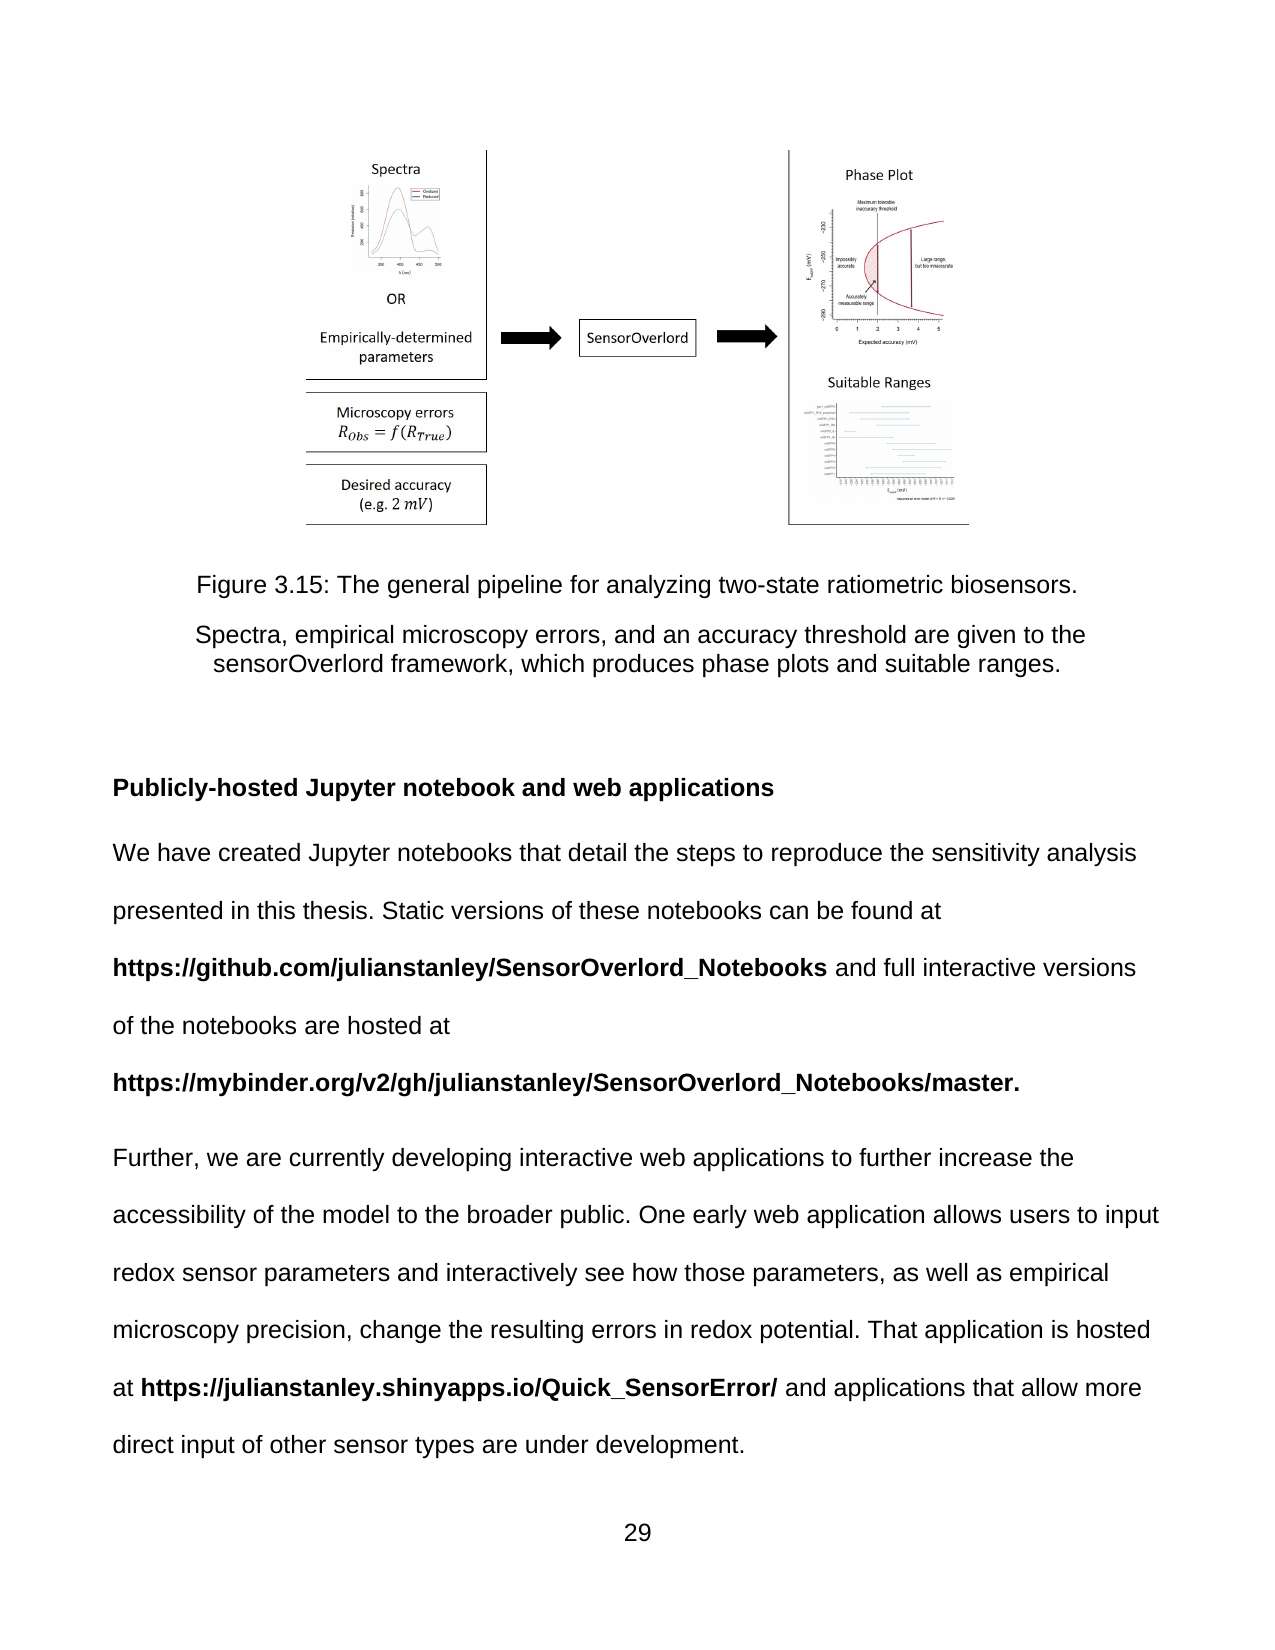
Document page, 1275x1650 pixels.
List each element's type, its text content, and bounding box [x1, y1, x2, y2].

text Further, we are currently developing interactive web applications to further increase the accessibility of the model to the broader public. One early web application allows users to input redox sensor parameters and interactively see how those parameters, as well as empirical microscopy precision, change the resulting errors in redox potential. That application is hosted at https://julianstanley.shinyapps.io/Quick_SensorError/ and applications that allow more direct input of other sensor types are under development. [112, 1142, 1162, 1459]
picture [306, 150, 969, 525]
subtitle Publicly-hosted Jupyter notebook and web applications [112, 772, 1162, 801]
text We have created Jupyter notebooks that detail the steps to reproduce the sensitivity analysis presented in this thesis. Static versions of these notebooks can be found at https://github.com/julianstanley/SensorOverlord_Notebooks and full interactive versions of the notebooks are hosted at https://mybinder.org/v2/gh/julianstanley/SensorOverlord_Notebooks/master. [112, 838, 1162, 1097]
text Spectra, empirical microscopy errors, and an accuracy threshold are given to the sensorOverlord framework, which produces phase plots and suitable ranges. [112, 620, 1162, 677]
